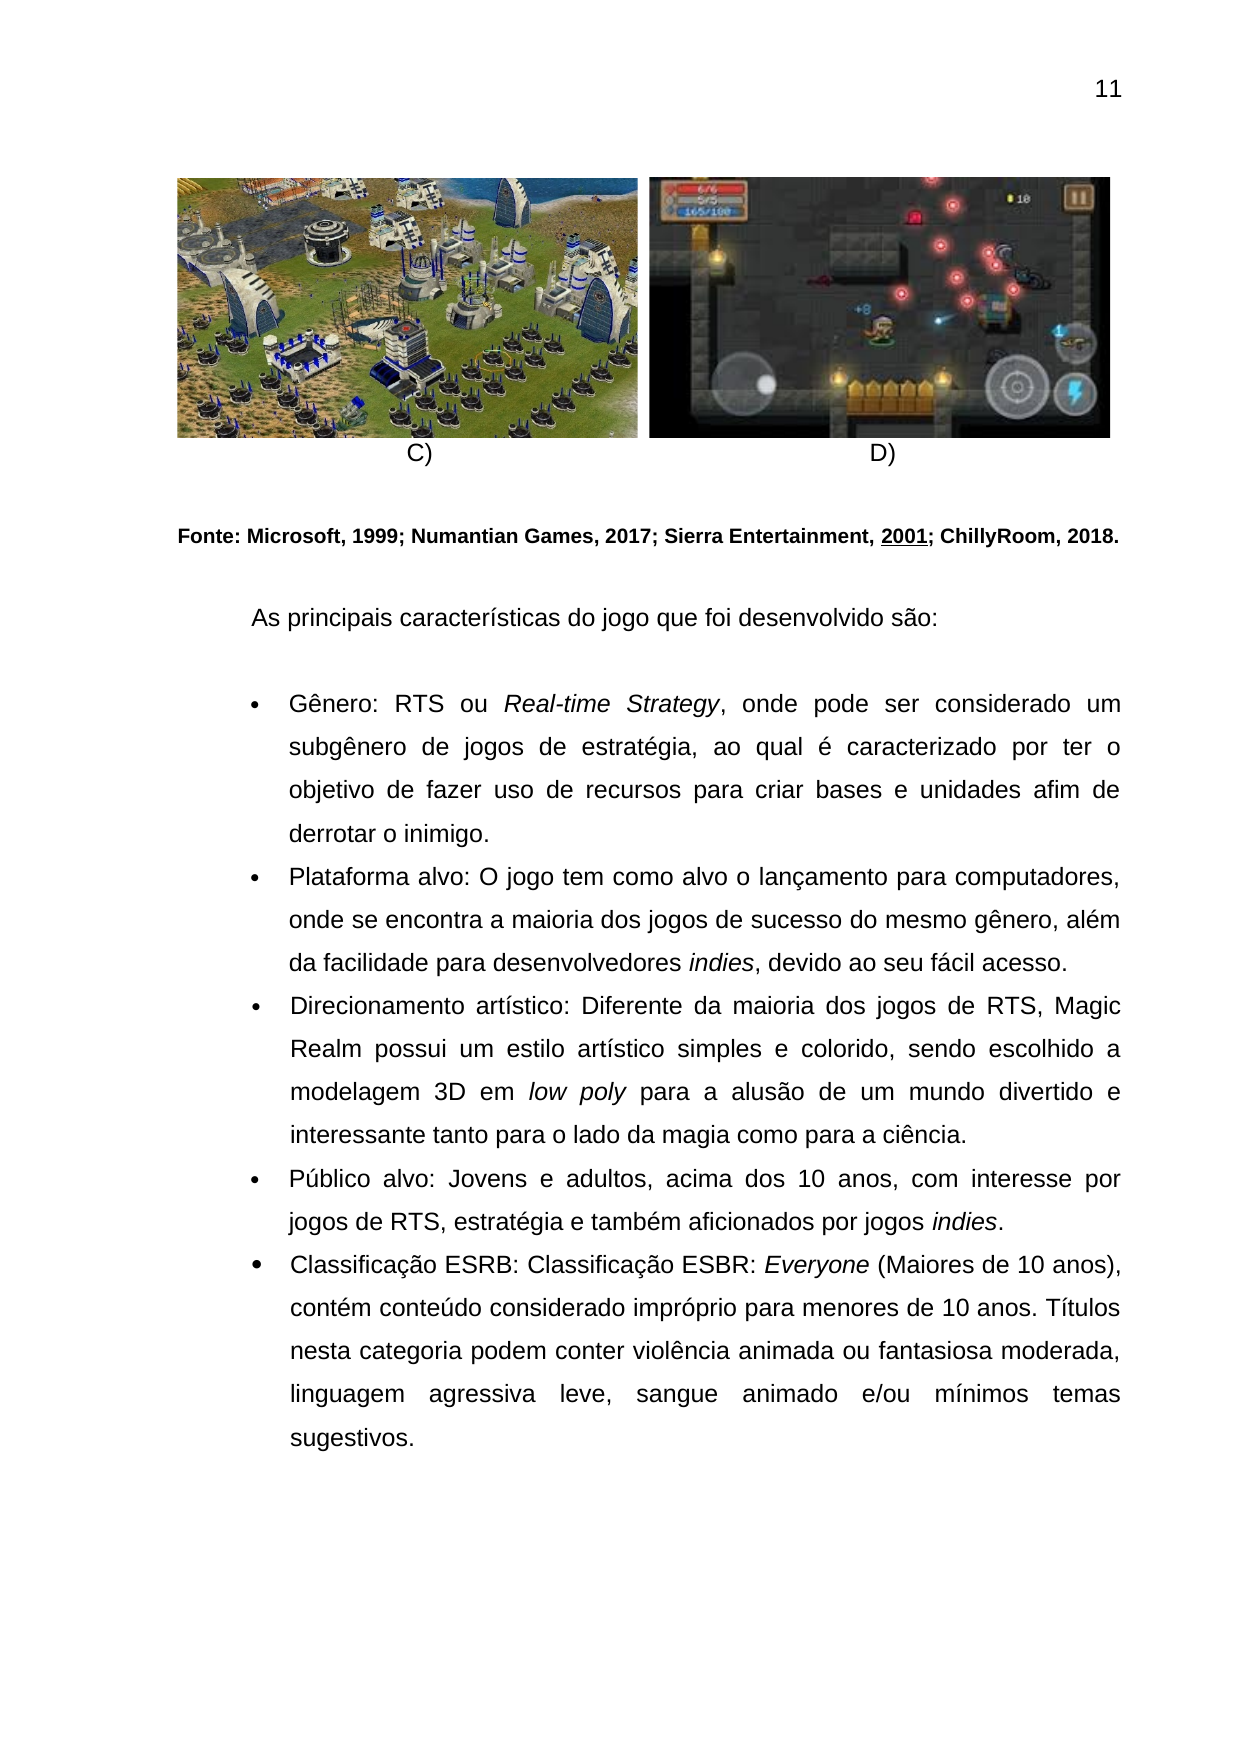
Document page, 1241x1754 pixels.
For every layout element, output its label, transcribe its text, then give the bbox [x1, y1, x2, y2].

picture [649, 177, 1111, 438]
text Fonte: Microsoft, 1999; Numantian Games, 2017; Sierra Entertainment, 2001; ChillyRoom, 2018. [177, 524, 1122, 548]
list Direcionamento artístico: Diferente da maioria dos jogos de RTS, Magic Realm possui um estilo artístico simples e colorido, sendo escolhido a modelagem 3D em low poly para a alusão de um mundo divertido e interessante tanto para o lado da magia como para a ciência. [252, 991, 1122, 1149]
picture [177, 178, 638, 438]
list Gênero: RTS ou Real-time Strategy, onde pode ser considerado um subgênero de jogos de estratégia, ao qual é caracterizado por ter o objetivo de fazer uso de recursos para criar bases e unidades afim de derrotar o inimigo. [251, 689, 1122, 847]
text As principais características do jogo que foi desenvolvido são: [177, 603, 1122, 632]
list Plataforma alvo: O jogo tem como alvo o lançamento para computadores, onde se encontra a maioria dos jogos de sucesso do mesmo gênero, além da facilidade para desenvolvedores indies, devido ao seu fácil acesso. [251, 862, 1122, 977]
list Público alvo: Jovens e adultos, acima dos 10 anos, com interesse por jogos de RTS, estratégia e também aficionados por jogos indies. [251, 1164, 1122, 1236]
list Classificação ESRB: Classificação ESBR: Everyone (Maiores de 10 anos), contém conteúdo considerado impróprio para menores de 10 anos. Títulos nesta categoria podem conter violência animada ou fantasiosa moderada, linguagem agressiva leve, sangue animado e/ou mínimos temas sugestivos. [252, 1250, 1122, 1451]
text C) D) [406, 438, 1122, 466]
